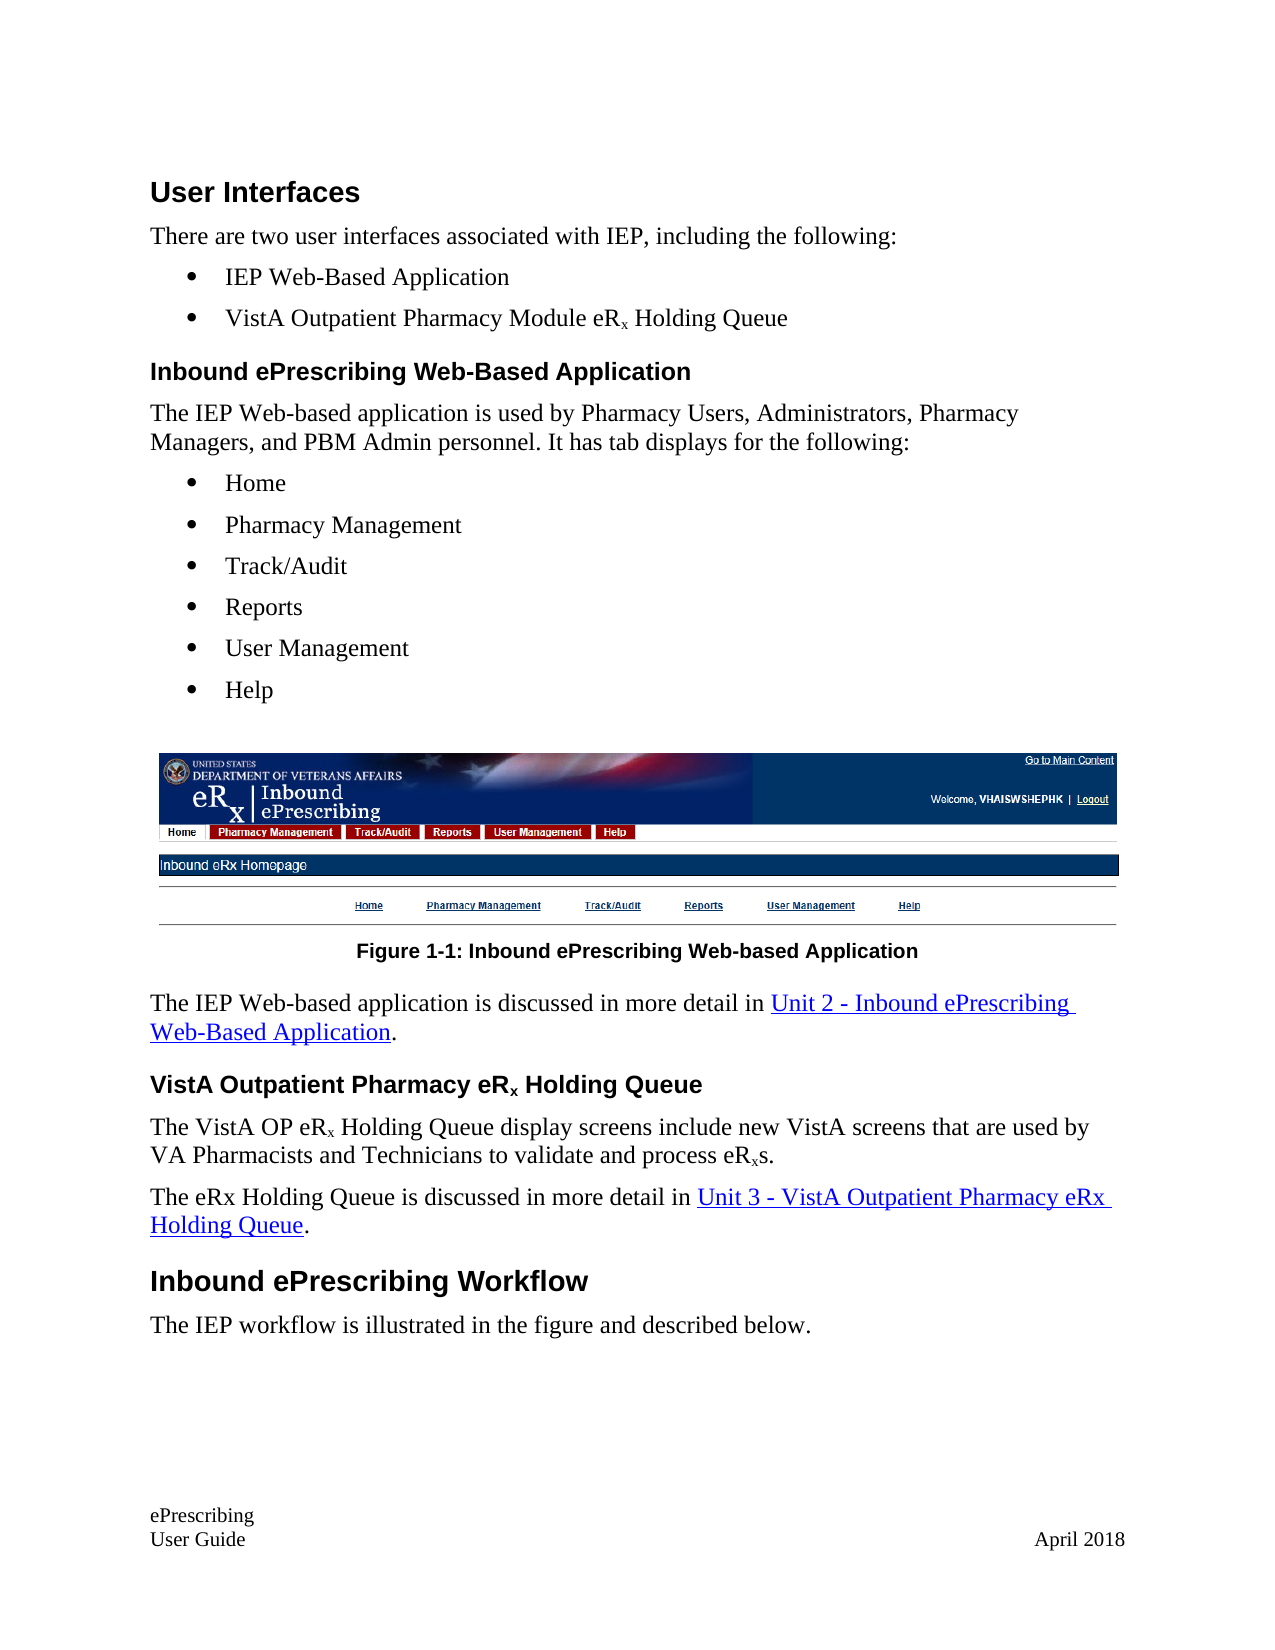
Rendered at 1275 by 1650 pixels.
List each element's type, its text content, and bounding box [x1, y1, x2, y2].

subtitle VistA Outpatient Pharmacy eRx Holding Queue [150, 1071, 1125, 1099]
text Help [187, 675, 1125, 703]
text Home [187, 468, 1125, 497]
text The IEP Web-based application is discussed in more detail in Unit 2 - Inbound ePrescribing Web-Based Application. [150, 988, 1125, 1046]
text Reports [187, 592, 1125, 621]
text There are two user interfaces associated with IEP, including the following: [150, 221, 1125, 250]
text The IEP workflow is illustrated in the figure and described below. [150, 1310, 1125, 1339]
text Track/Audit [187, 551, 1125, 580]
text VistA Outpatient Pharmacy Module eRx Holding Queue [187, 303, 1125, 332]
picture [150, 741, 1125, 927]
subtitle Inbound ePrescribing Workflow [150, 1264, 1125, 1298]
text The VistA OP eRx Holding Queue display screens include new VistA screens that are used by VA Pharmacists and Technicians to validate and process eRxs. [150, 1112, 1125, 1169]
text IEP Web-Based Application [187, 262, 1125, 291]
text The eRx Holding Queue is discussed in more detail in Unit 3 - VistA Outpatient Pharmacy eRx Holding Queue. [150, 1182, 1125, 1239]
text The IEP Web-based application is used by Pharmacy Users, Administrators, Pharmacy Managers, and PBM Admin personnel. It has tab displays for the following: [150, 398, 1125, 456]
subtitle Inbound ePrescribing Web-Based Application [150, 357, 1125, 386]
text Pharmacy Management [187, 510, 1125, 538]
text User Management [187, 633, 1125, 662]
subtitle User Interfaces [150, 175, 1125, 208]
